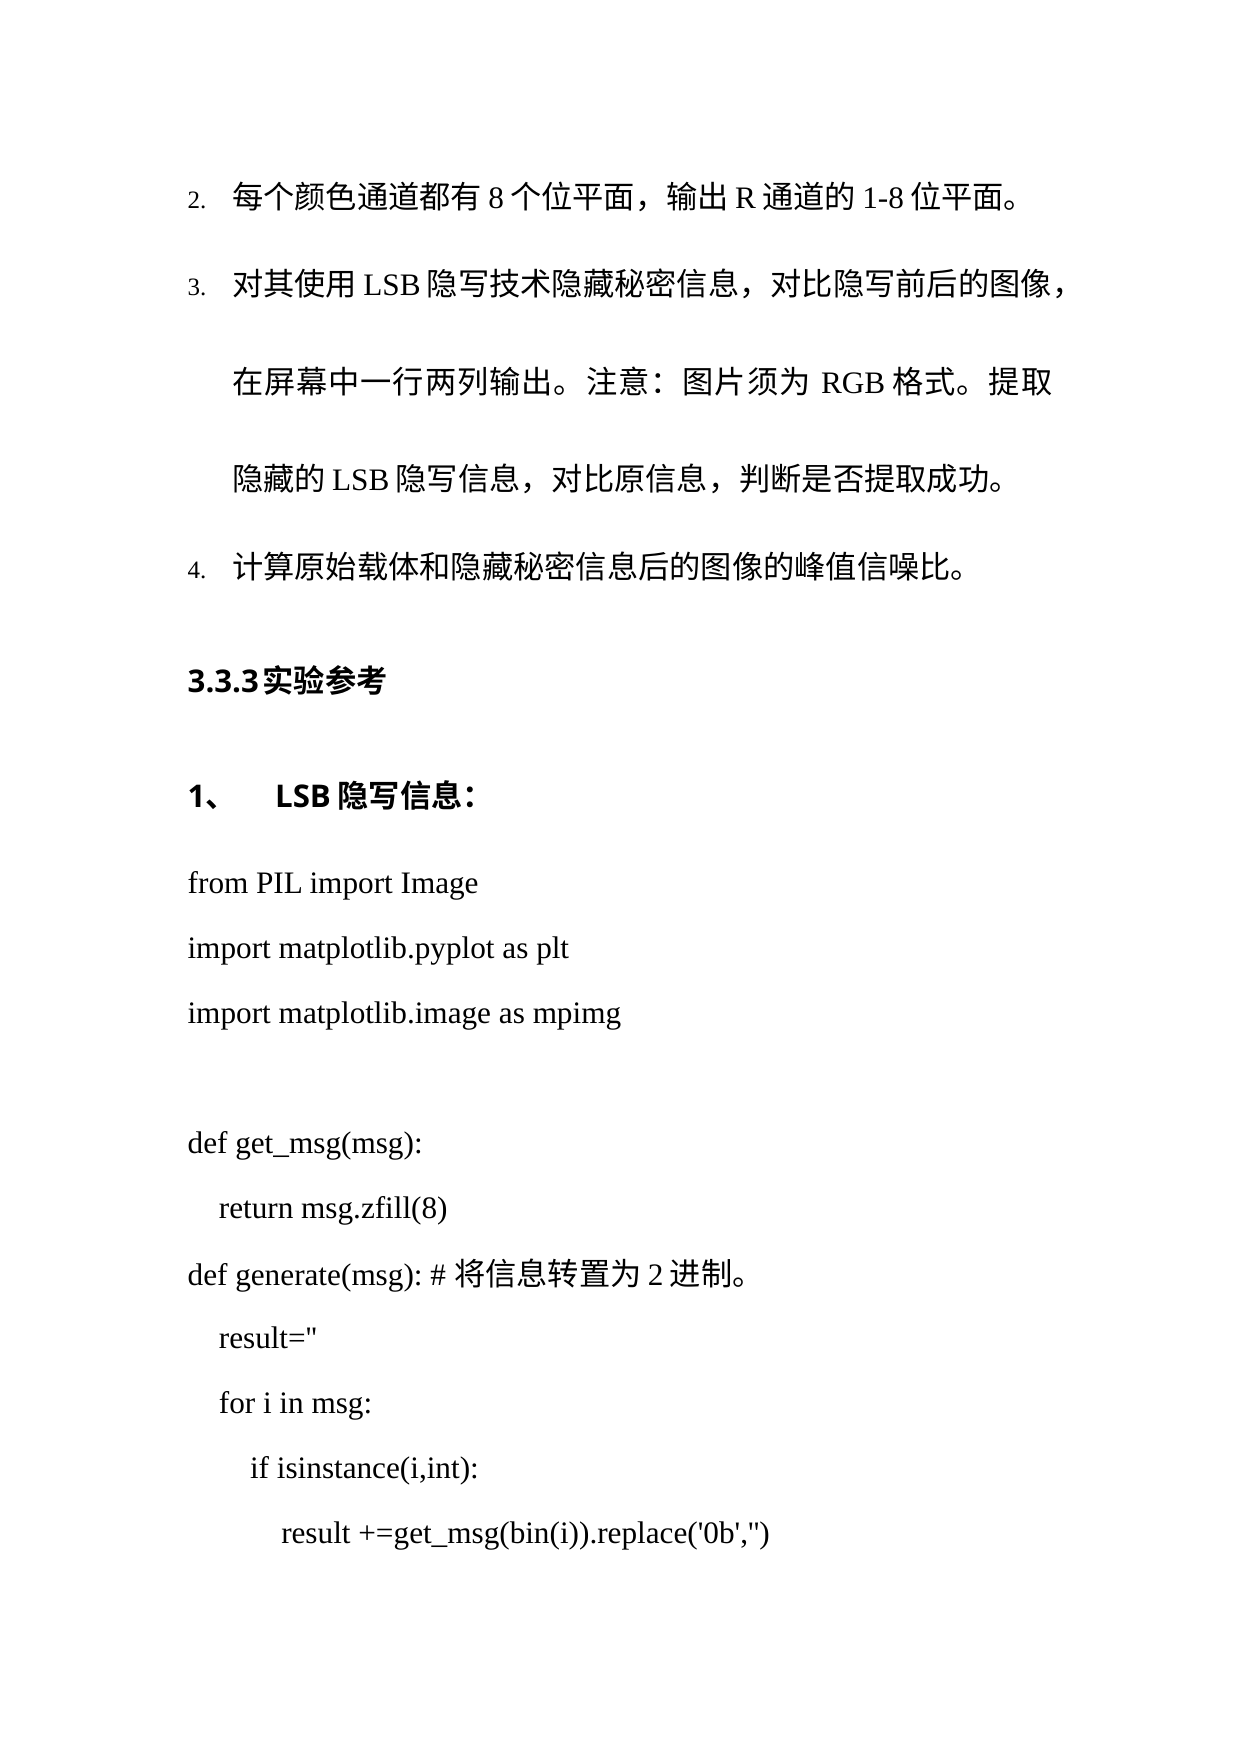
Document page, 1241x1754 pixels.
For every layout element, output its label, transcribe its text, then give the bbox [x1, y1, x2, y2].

list 1、 LSB隐写信息： [187, 762, 1053, 827]
subtitle 实验参考 [187, 647, 1053, 712]
list 计算原始载体和隐藏秘密信息后的图像的峰值信噪比。 [187, 532, 1053, 597]
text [187, 1044, 1053, 1564]
text import matplotlib.pyplot as plt import matplotlib.image as mpimg [187, 914, 1053, 1044]
text from PIL import Image [187, 849, 1053, 914]
list 每个颜色通道都有8个位平面，输出R通道的1-8位平面。 [187, 162, 1053, 227]
list 对其使用LSB隐写技术隐藏秘密信息，对比隐写前后的图像，在屏幕中一行两列输出。注意：图片须为 RGB格式。提取隐藏的LSB隐写信息，对比原信息，判断是否提取成功。 [187, 249, 1053, 509]
